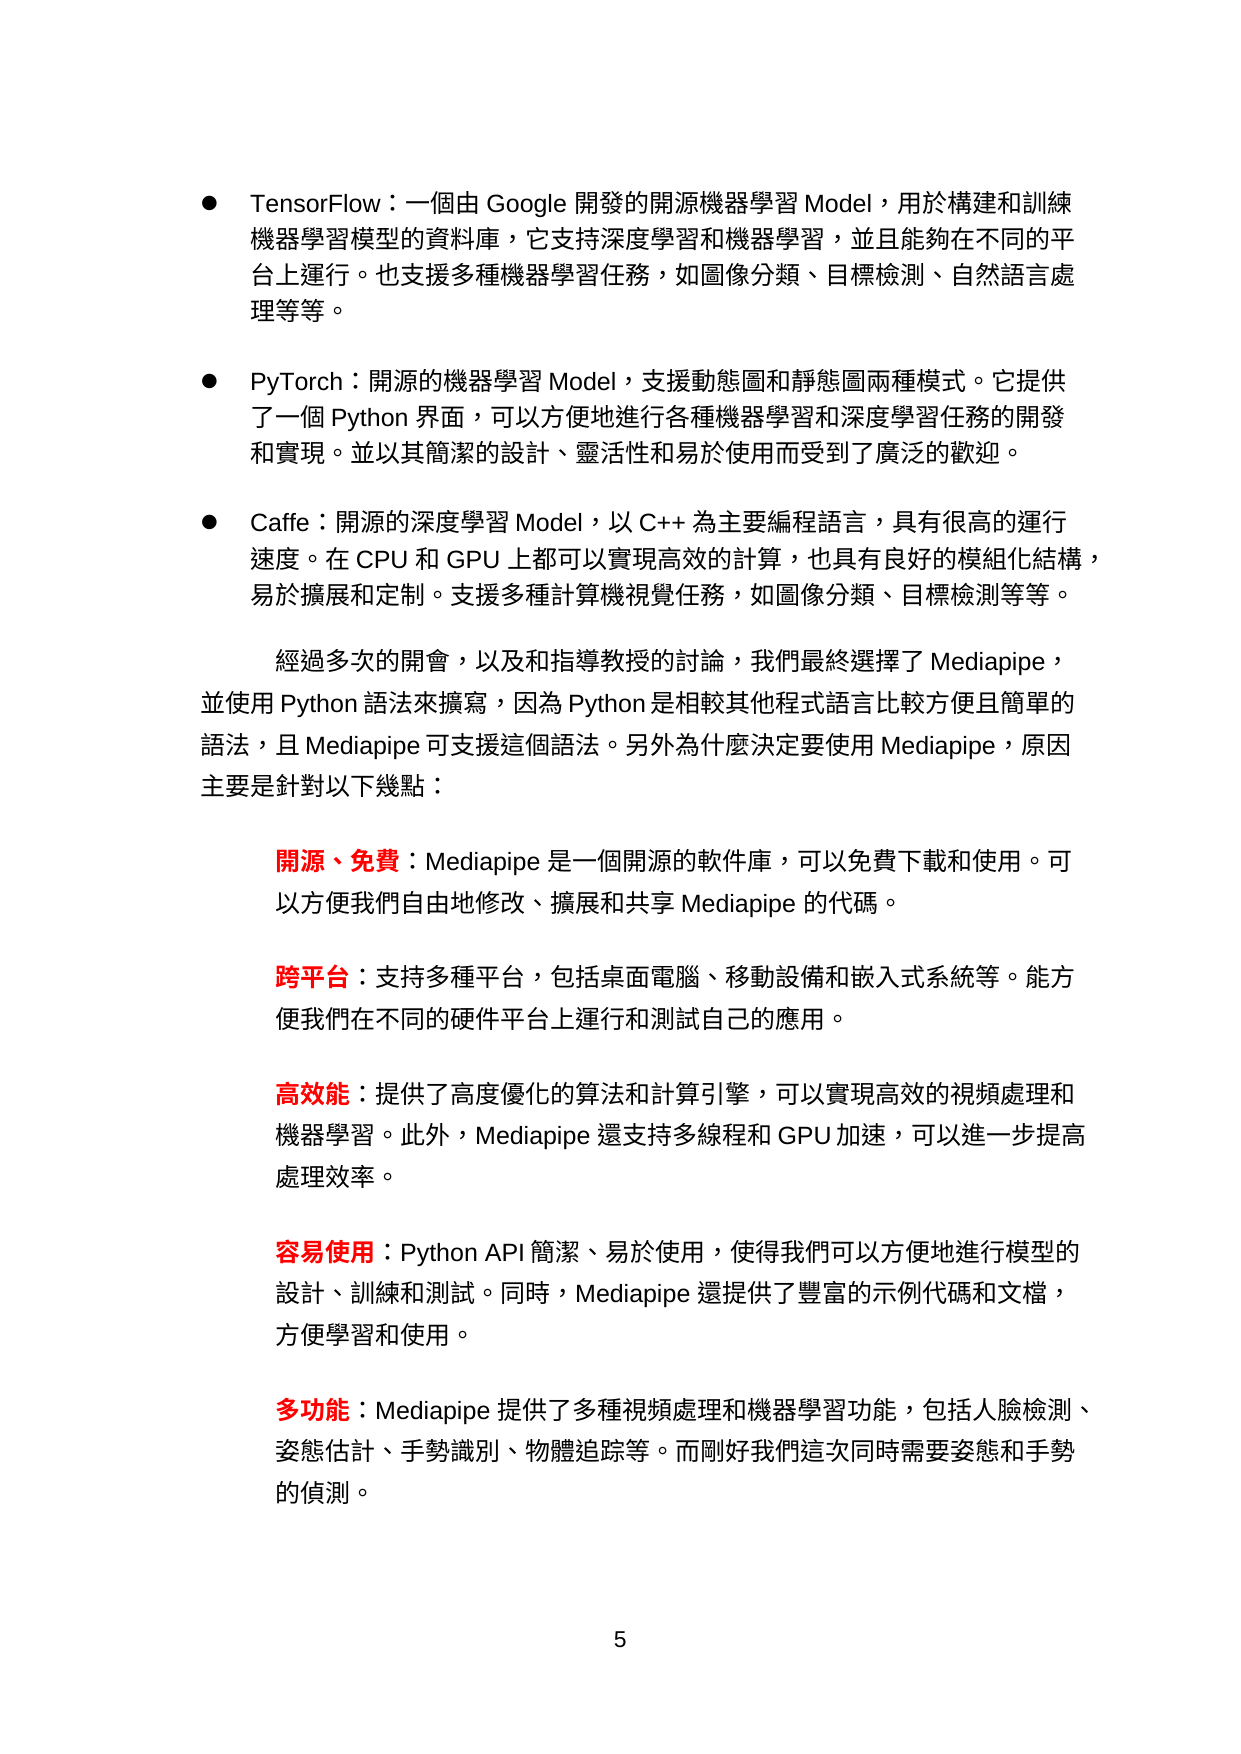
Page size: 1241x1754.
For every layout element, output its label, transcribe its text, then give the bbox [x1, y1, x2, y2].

text 經過多次的開會，以及和指導教授的討論，我們最終選擇了Mediapipe，並使用Python語法來擴寫，因為Python是相較其他程式語言比較方便且簡單的語法，且Mediapipe可支援這個語法。另外為什麼決定要使用Mediapipe，原因主要是針對以下幾點： [200, 642, 1090, 803]
list Caffe：開源的深度學習Model，以 C++ 為主要編程語言，具有很高的運行速度。在 CPU 和 GPU 上都可以實現高效的計算，也具有良好的模組化結構，易於擴展和定制。支援多種計算機視覺任務，如圖像分類、目標檢測等等。 [200, 503, 1090, 612]
list PyTorch：開源的機器學習Model，支援動態圖和靜態圖兩種模式。它提供了一個 Python 界面，可以方便地進行各種機器學習和深度學習任務的開發和實現。並以其簡潔的設計、靈活性和易於使用而受到了廣泛的歡迎。 [200, 361, 1090, 470]
text 容易使用：Python API簡潔、易於使用，使得我們可以方便地進行模型的設計、訓練和測試。同時，Mediapipe 還提供了豐富的示例代碼和文檔，方便學習和使用。 [275, 1232, 1090, 1352]
list TensorFlow：一個由 Google 開發的開源機器學習Model，用於構建和訓練機器學習模型的資料庫，它支持深度學習和機器學習，並且能夠在不同的平台上運行。也支援多種機器學習任務，如圖像分類、目標檢測、自然語言處理等等。 [200, 183, 1090, 328]
text 高效能：提供了高度優化的算法和計算引擎，可以實現高效的視頻處理和機器學習。此外，Mediapipe 還支持多線程和GPU加速，可以進一步提高處理效率。 [275, 1074, 1090, 1194]
text 開源、免費：Mediapipe 是一個開源的軟件庫，可以免費下載和使用。可以方便我們自由地修改、擴展和共享 Mediapipe 的代碼。 [275, 841, 1090, 919]
text 跨平台：支持多種平台，包括桌面電腦、移動設備和嵌入式系統等。能方便我們在不同的硬件平台上運行和測試自己的應用。 [275, 958, 1090, 1036]
text 多功能：Mediapipe 提供了多種視頻處理和機器學習功能，包括人臉檢測、姿態估計、手勢識別、物體追踪等。而剛好我們這次同時需要姿態和手勢的偵測。 [275, 1390, 1090, 1510]
